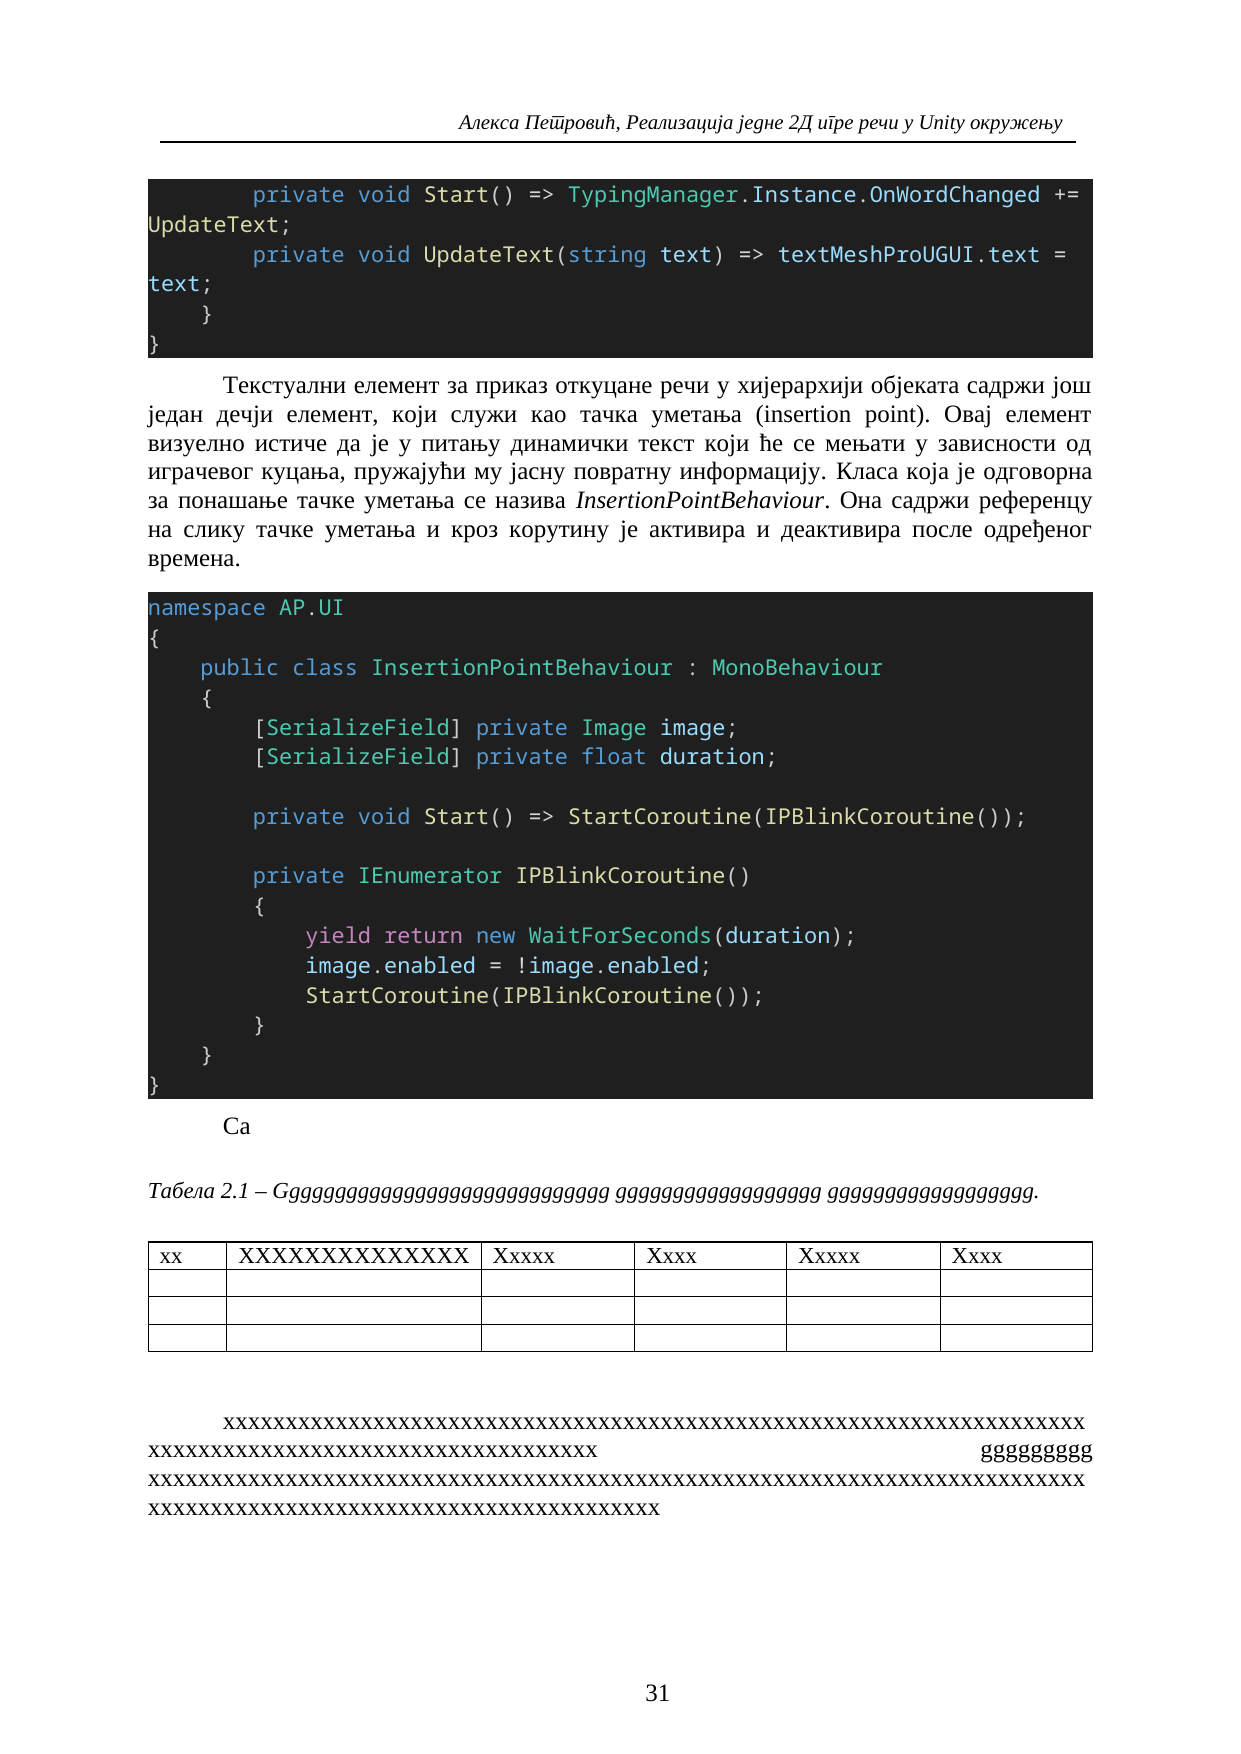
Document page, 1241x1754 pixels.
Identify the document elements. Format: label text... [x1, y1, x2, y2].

table_header Xxxxx [482, 1243, 634, 1269]
text { [148, 622, 1093, 652]
text Табела 2.1 – Ggggggggggggggggggggggggggggg gggggggggggggggggg gggggggggggggggggg. [148, 1177, 1093, 1204]
table_header XXXXXXXXXXXXXX [227, 1243, 481, 1269]
table_header xx [149, 1243, 226, 1269]
text { [148, 682, 1093, 711]
text { [148, 890, 1093, 920]
table_cell [227, 1270, 481, 1296]
table_cell [635, 1325, 786, 1351]
table_cell [787, 1270, 940, 1296]
text } [148, 298, 1093, 328]
table_cell [227, 1325, 481, 1351]
table_cell [482, 1297, 634, 1323]
table_header Xxxxx [787, 1243, 940, 1269]
text private IEnumerator IPBlinkCoroutine() [148, 860, 1093, 890]
table_cell [482, 1325, 634, 1351]
text xxxxxxxxxxxxxxxxxxxxxxxxxxxxxxxxxxxxxxxxxxxxxxxxxxxxxxxxxxxxxxxxxxxxxxxxxxxxxxxxxxxxxxxxxxxxxxxxxxxxxxxxx ggggggggg xxxxxxxxxxxxxxxxxxxxxxxxxxxxxxxxxxxxxxxxxxxxxxxxxxxxxxxxxxxxxxxxxxxxxxxxxxxxxxxxxxxxxxxxxxxxxxxxxxxxxxxxxxxxxxxxxxxx [148, 1406, 1093, 1521]
table_cell [787, 1325, 940, 1351]
text yield return new WaitForSeconds(duration); [148, 920, 1093, 950]
table_cell [635, 1270, 786, 1296]
text } [148, 1069, 1093, 1099]
text namespace AP.UI [148, 592, 1093, 622]
table_cell [941, 1325, 1092, 1351]
text Текстуални елемент за приказ откуцане речи у хијерархији објеката садржи још један дечји елемент, који служи као тачка уметања (insertion point). Овај елемент визуелно истиче да је у питању динамички текст који ће се мењати у зависности од играчевог куцања, пружајући му јасну повратну информацију. Класа која је одговорна за понашање тачке уметања се назива InsertionPointBehaviour. Она садржи референцу на слику тачке уметања и кроз корутину је активира и деактивира после одређеног времена. [148, 370, 1093, 571]
table_header Xxxx [635, 1243, 786, 1269]
text Са [148, 1111, 1093, 1140]
table_cell [941, 1297, 1092, 1323]
text public class InsertionPointBehaviour : MonoBehaviour [148, 652, 1093, 682]
text private void UpdateText(string text) => textMeshProUGUI.text = text; [148, 238, 1093, 298]
text } [148, 1009, 1093, 1039]
table_cell [482, 1270, 634, 1296]
table_cell [227, 1297, 481, 1323]
text private void Start() => StartCoroutine(IPBlinkCoroutine()); [148, 801, 1093, 831]
table_cell [149, 1325, 226, 1351]
text private void Start() => TypingManager.Instance.OnWordChanged += UpdateText; [148, 179, 1093, 238]
text } [148, 328, 1093, 358]
text [SerializeField] private Image image; [148, 711, 1093, 741]
text StartCoroutine(IPBlinkCoroutine()); [148, 979, 1093, 1009]
table_cell [635, 1297, 786, 1323]
text [SerializeField] private float duration; [148, 741, 1093, 771]
table_cell [787, 1297, 940, 1323]
table_header Xxxx [941, 1243, 1092, 1269]
table_cell [941, 1270, 1092, 1296]
text } [148, 1039, 1093, 1069]
text image.enabled = !image.enabled; [148, 950, 1093, 979]
table_cell [149, 1270, 226, 1296]
table_cell [149, 1297, 226, 1323]
